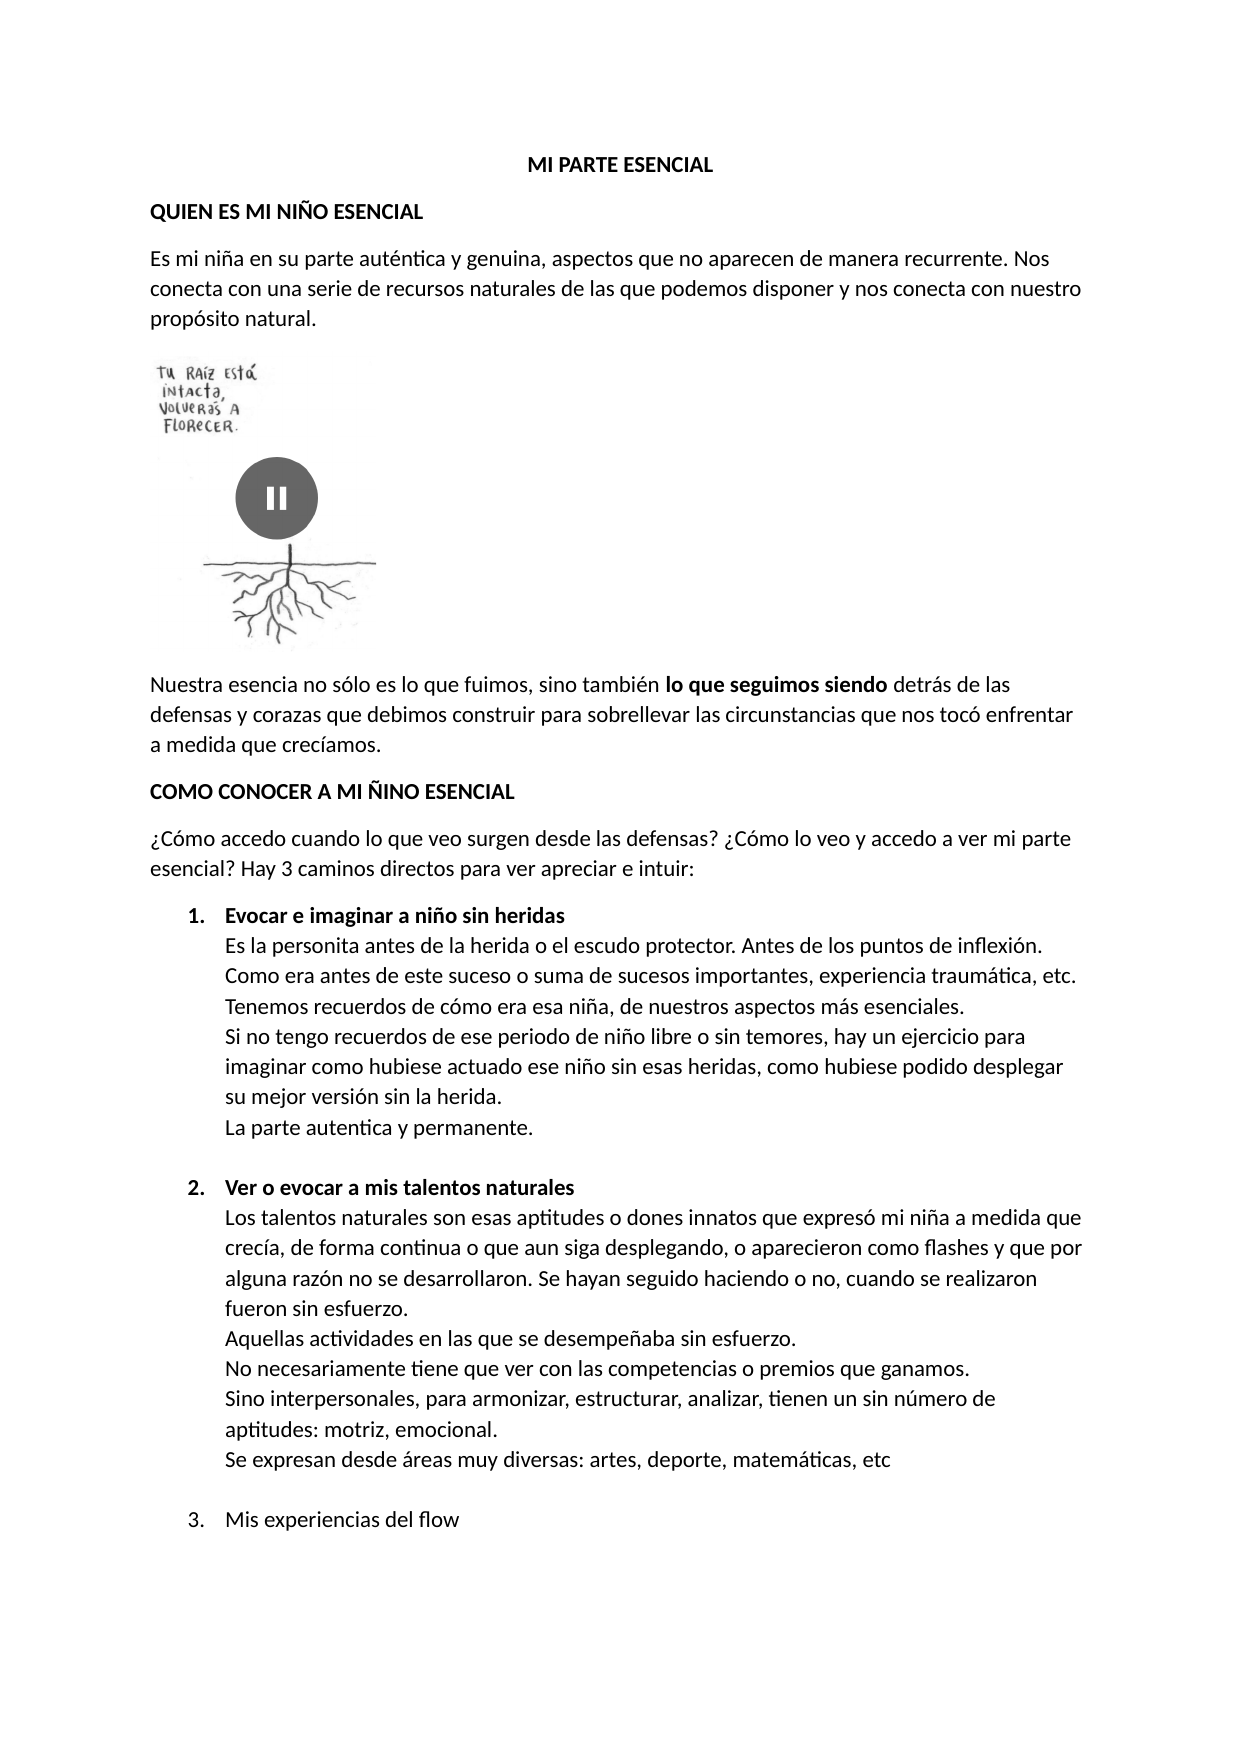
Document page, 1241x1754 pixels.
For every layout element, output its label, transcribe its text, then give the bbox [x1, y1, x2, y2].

list Mis experiencias del flow [187, 1505, 1090, 1533]
list Sino interpersonales, para armonizar, estructurar, analizar, tienen un sin número de aptitudes: motriz, emocional. [225, 1384, 1090, 1443]
text Es mi niña en su parte auténtica y genuina, aspectos que no aparecen de manera recurrente. Nos conecta con una serie de recursos naturales de las que podemos disponer y nos conecta con nuestro propósito natural. [150, 244, 1090, 332]
list Es la personita antes de la herida o el escudo protector. Antes de los puntos de inflexión. Como era antes de este suceso o suma de sucesos importantes, experiencia traumática, etc. Tenemos recuerdos de cómo era esa niña, de nuestros aspectos más esenciales. [225, 931, 1090, 1020]
text MI PARTE ESENCIAL [150, 150, 1090, 178]
list No necesariamente tiene que ver con las competencias o premios que ganamos. [225, 1354, 1090, 1382]
list Se expresan desde áreas muy diversas: artes, deporte, matemáticas, etc [225, 1445, 1090, 1473]
text Nuestra esencia no sólo es lo que fuimos, sino también lo que seguimos siendo detrás de las defensas y corazas que debimos construir para sobrellevar las circunstancias que nos tocó enfrentar a medida que crecíamos. [150, 670, 1090, 758]
text ¿Cómo accedo cuando lo que veo surgen desde las defensas? ¿Cómo lo veo y accedo a ver mi parte esencial? Hay 3 caminos directos para ver apreciar e intuir: [150, 824, 1090, 882]
text COMO CONOCER A MI ÑINO ESENCIAL [150, 777, 1090, 805]
list La parte autentica y permanente. [225, 1113, 1090, 1141]
list Si no tengo recuerdos de ese periodo de niño libre o sin temores, hay un ejercicio para imaginar como hubiese actuado ese niño sin esas heridas, como hubiese podido desplegar su mejor versión sin la herida. [225, 1022, 1090, 1110]
list Ver o evocar a mis talentos naturales [187, 1173, 1090, 1201]
text QUIEN ES MI NIÑO ESENCIAL [150, 197, 1090, 225]
picture [150, 351, 377, 652]
list Aquellas actividades en las que se desempeñaba sin esfuerzo. [225, 1324, 1090, 1352]
list Evocar e imaginar a niño sin heridas [187, 901, 1090, 929]
list Los talentos naturales son esas aptitudes o dones innatos que expresó mi niña a medida que crecía, de forma continua o que aun siga desplegando, o aparecieron como flashes y que por alguna razón no se desarrollaron. Se hayan seguido haciendo o no, cuando se realizaron fueron sin esfuerzo. [225, 1203, 1090, 1322]
